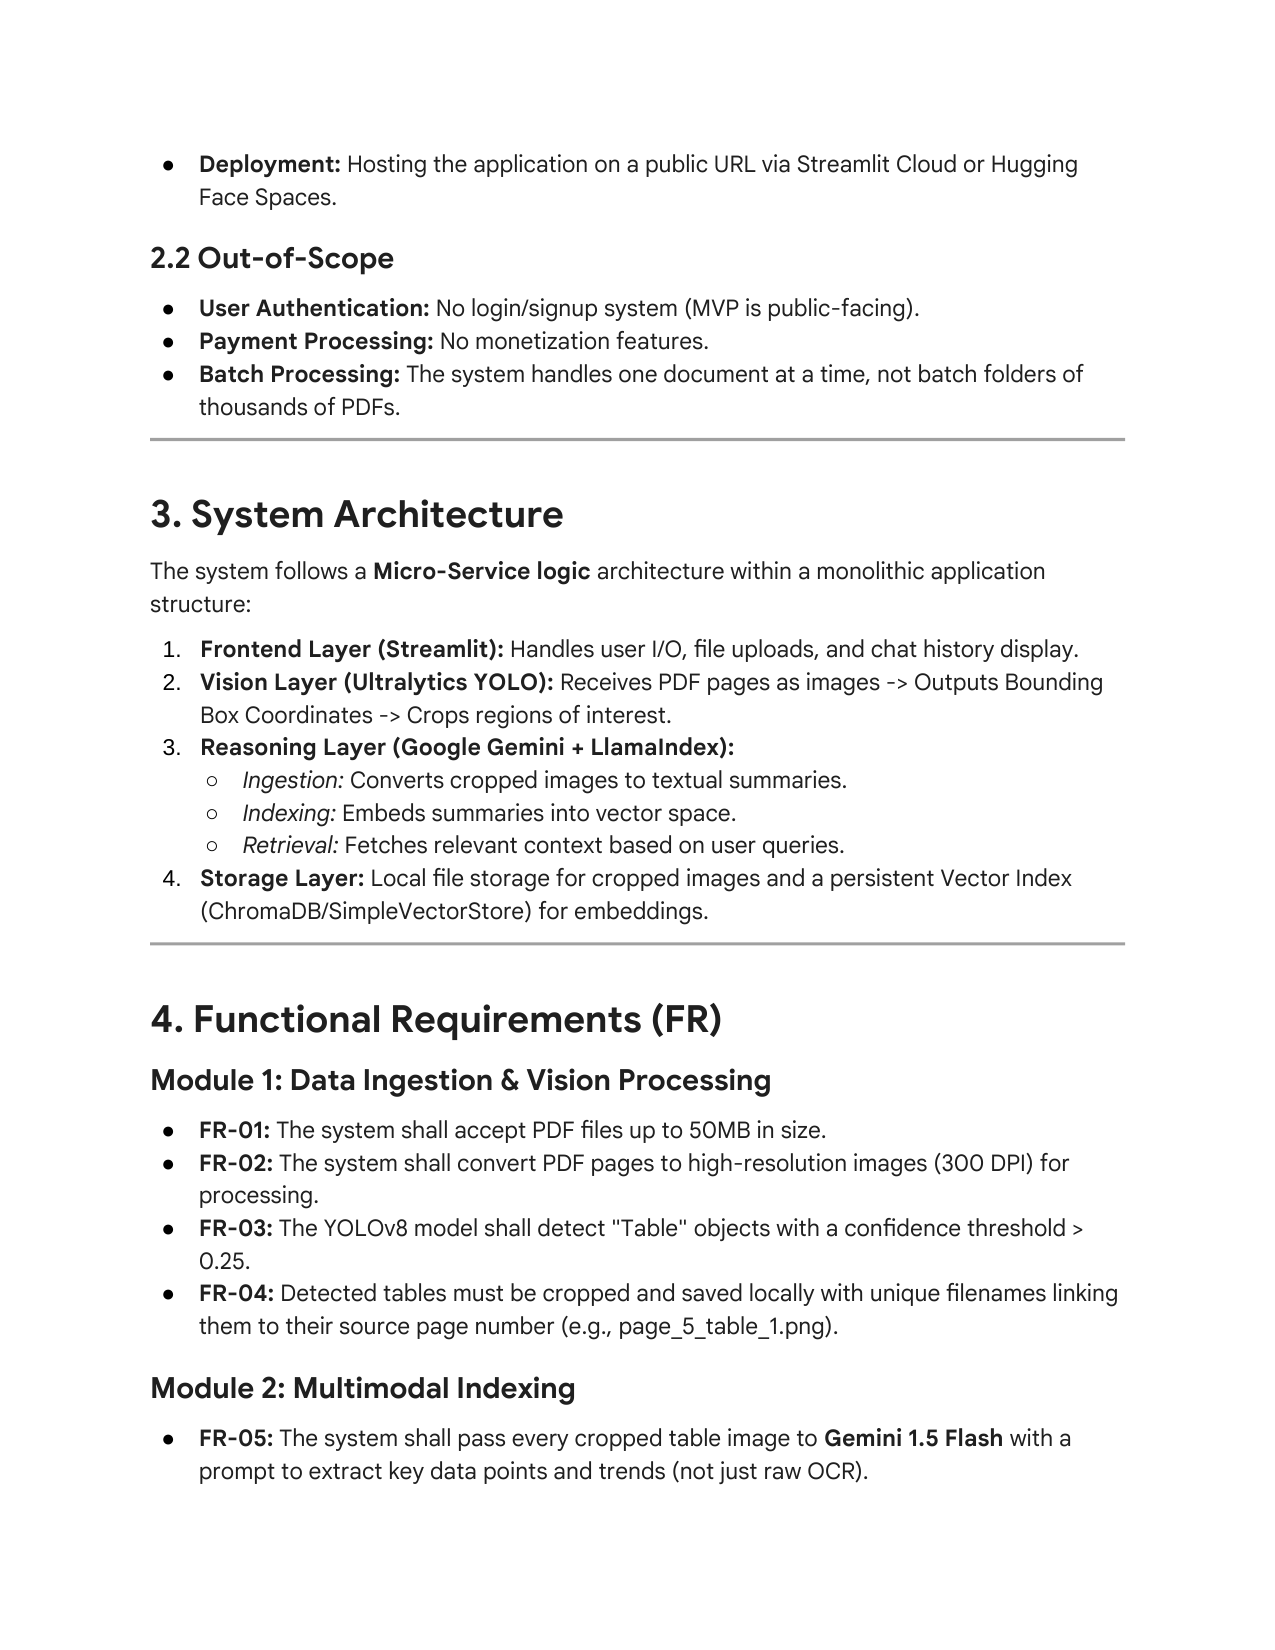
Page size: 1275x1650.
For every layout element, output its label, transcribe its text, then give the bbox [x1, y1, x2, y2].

text The system follows a Micro-Service logic architecture within a monolithic application structure: [150, 557, 1125, 619]
list Reasoning Layer (Google Gemini + LlamaIndex): [162, 733, 1125, 762]
list Retrieval: Fetches relevant context based on user queries. [205, 832, 1125, 860]
list Deployment: Hosting the application on a public URL via Streamlit Cloud or Hugging Face Spaces. [161, 150, 1125, 211]
list Indexing: Embeds summaries into vector space. [205, 799, 1125, 828]
list Vision Layer (Ultralytics YOLO): Receives PDF pages as images -> Outputs Bounding Box Coordinates -> Crops regions of interest. [162, 668, 1125, 729]
list FR-01: The system shall accept PDF files up to 50MB in size. [161, 1116, 1125, 1145]
list Ingestion: Converts cropped images to textual summaries. [205, 766, 1125, 795]
list FR-03: The YOLOv8 model shall detect "Table" objects with a confidence threshold > 0.25. [161, 1214, 1125, 1276]
subtitle 2.2 Out-of-Scope [150, 240, 1125, 277]
list FR-02: The system shall convert PDF pages to high-resolution images (300 DPI) for processing. [161, 1149, 1125, 1210]
list User Authentication: No login/signup system (MVP is public-facing). [161, 294, 1125, 323]
subtitle 4. Functional Requirements (FR) [150, 946, 1125, 1043]
list Frontend Layer (Streamlit): Handles user I/O, file uploads, and chat history display. [162, 635, 1125, 664]
subtitle 3. System Architecture [150, 442, 1125, 538]
list Payment Processing: No monetization features. [161, 327, 1125, 356]
list Storage Layer: Local file storage for cropped images and a persistent Vector Index (ChromaDB/SimpleVectorStore) for embeddings. [162, 864, 1125, 926]
list Batch Processing: The system handles one document at a time, not batch folders of thousands of PDFs. [161, 360, 1125, 421]
list FR-05: The system shall pass every cropped table image to Gemini 1.5 Flash with a prompt to extract key data points and trends (not just raw OCR). [161, 1424, 1125, 1486]
list FR-04: Detected tables must be cropped and saved locally with unique filenames linking them to their source page number (e.g., page_5_table_1.png). [161, 1279, 1125, 1341]
subtitle Module 1: Data Ingestion & Vision Processing [150, 1062, 1125, 1098]
subtitle Module 2: Multimodal Indexing [150, 1370, 1125, 1407]
